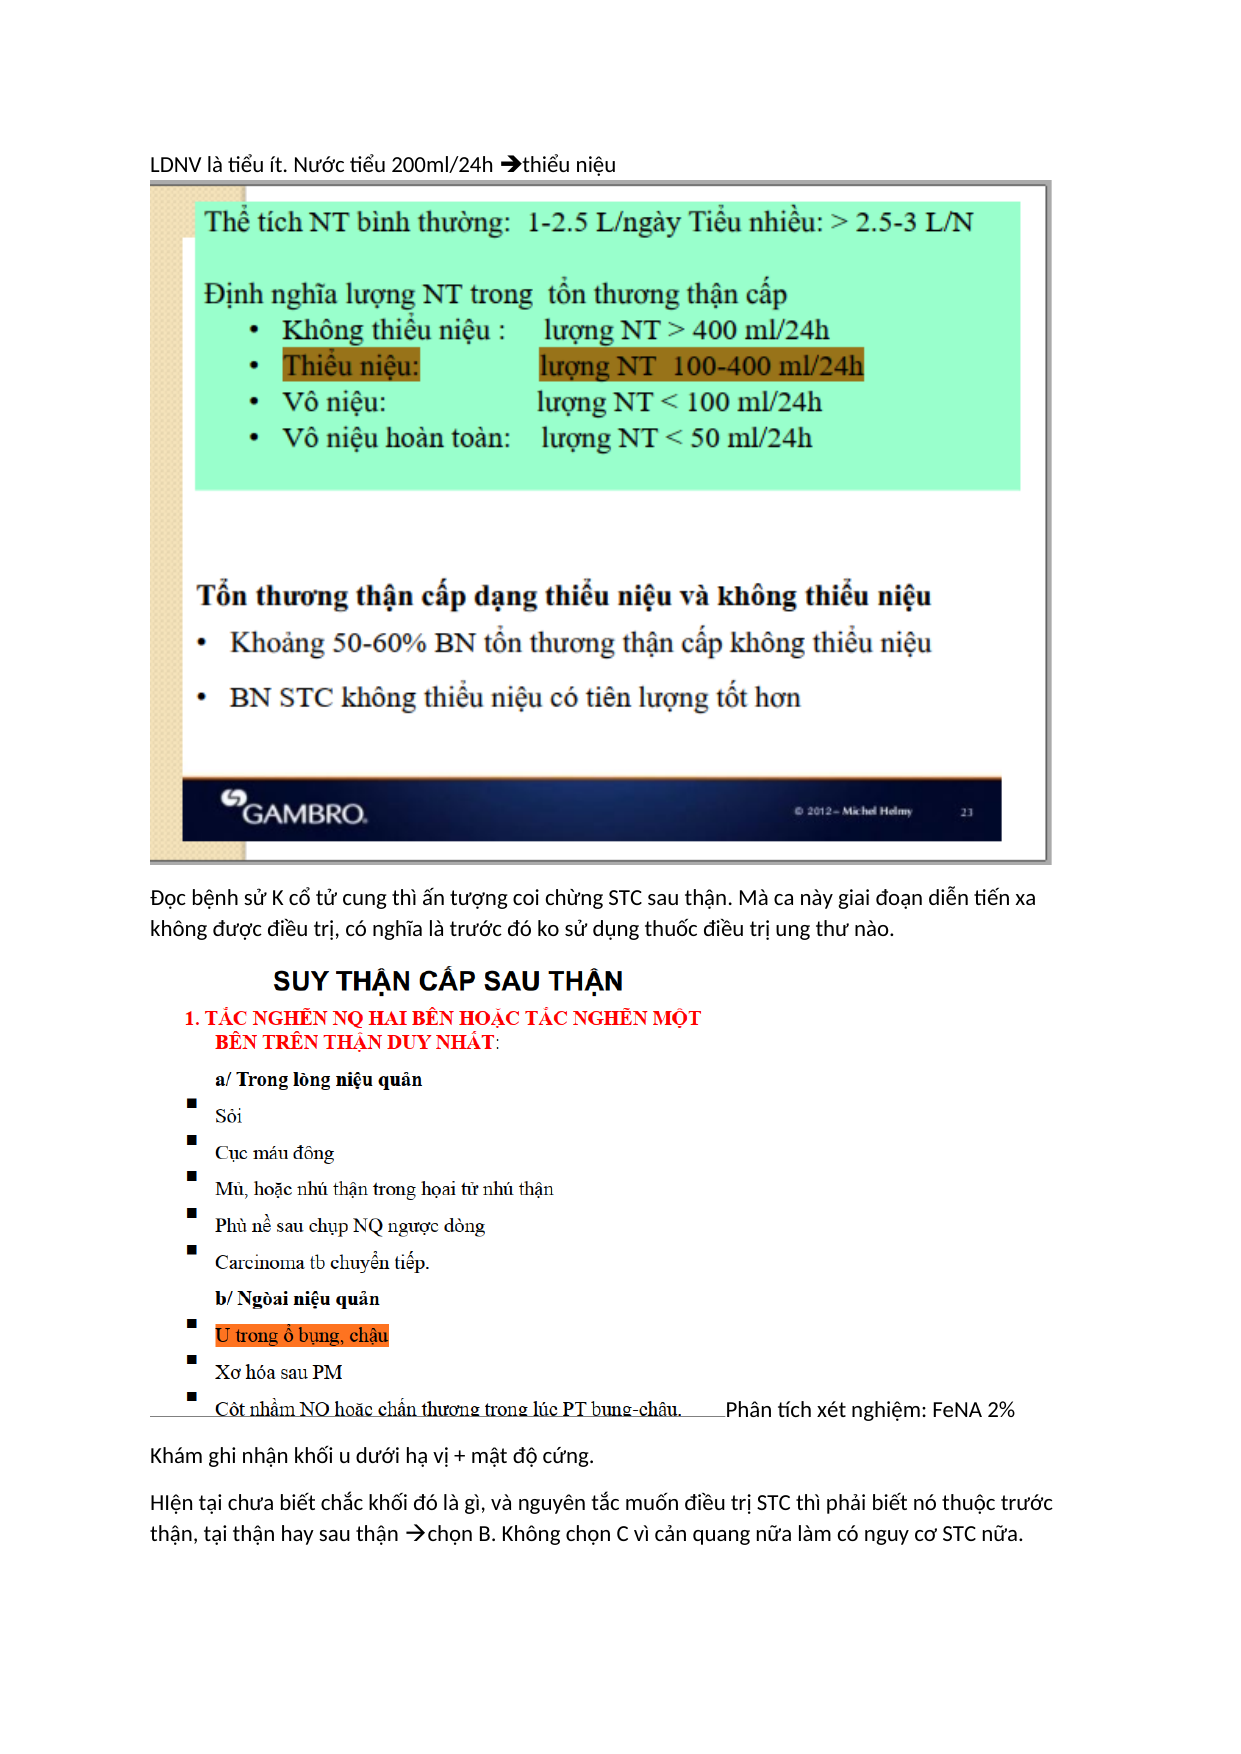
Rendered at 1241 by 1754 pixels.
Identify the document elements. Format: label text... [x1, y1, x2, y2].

text Đọc bệnh sử K cổ tử cung thì ấn tượng coi chừng STC sau thận. Mà ca này giai đoạn diễn tiến xa không được điều trị, có nghĩa là trước đó ko sử dụng thuốc điều trị ung thư nào. [150, 883, 1090, 942]
picture [150, 180, 1052, 865]
text HIện tại chưa biết chắc khối đó là gì, và nguyên tắc muốn điều trị STC thì phải biết nó thuộc trước thận, tại thận hay sau thận chọn B. Không chọn C vì cản quang nữa làm có nguy cơ STC nữa. [150, 1488, 1090, 1547]
text Khám ghi nhận khối u dưới hạ vị + mật độ cứng. [150, 1442, 1090, 1469]
picture [150, 960, 726, 1417]
